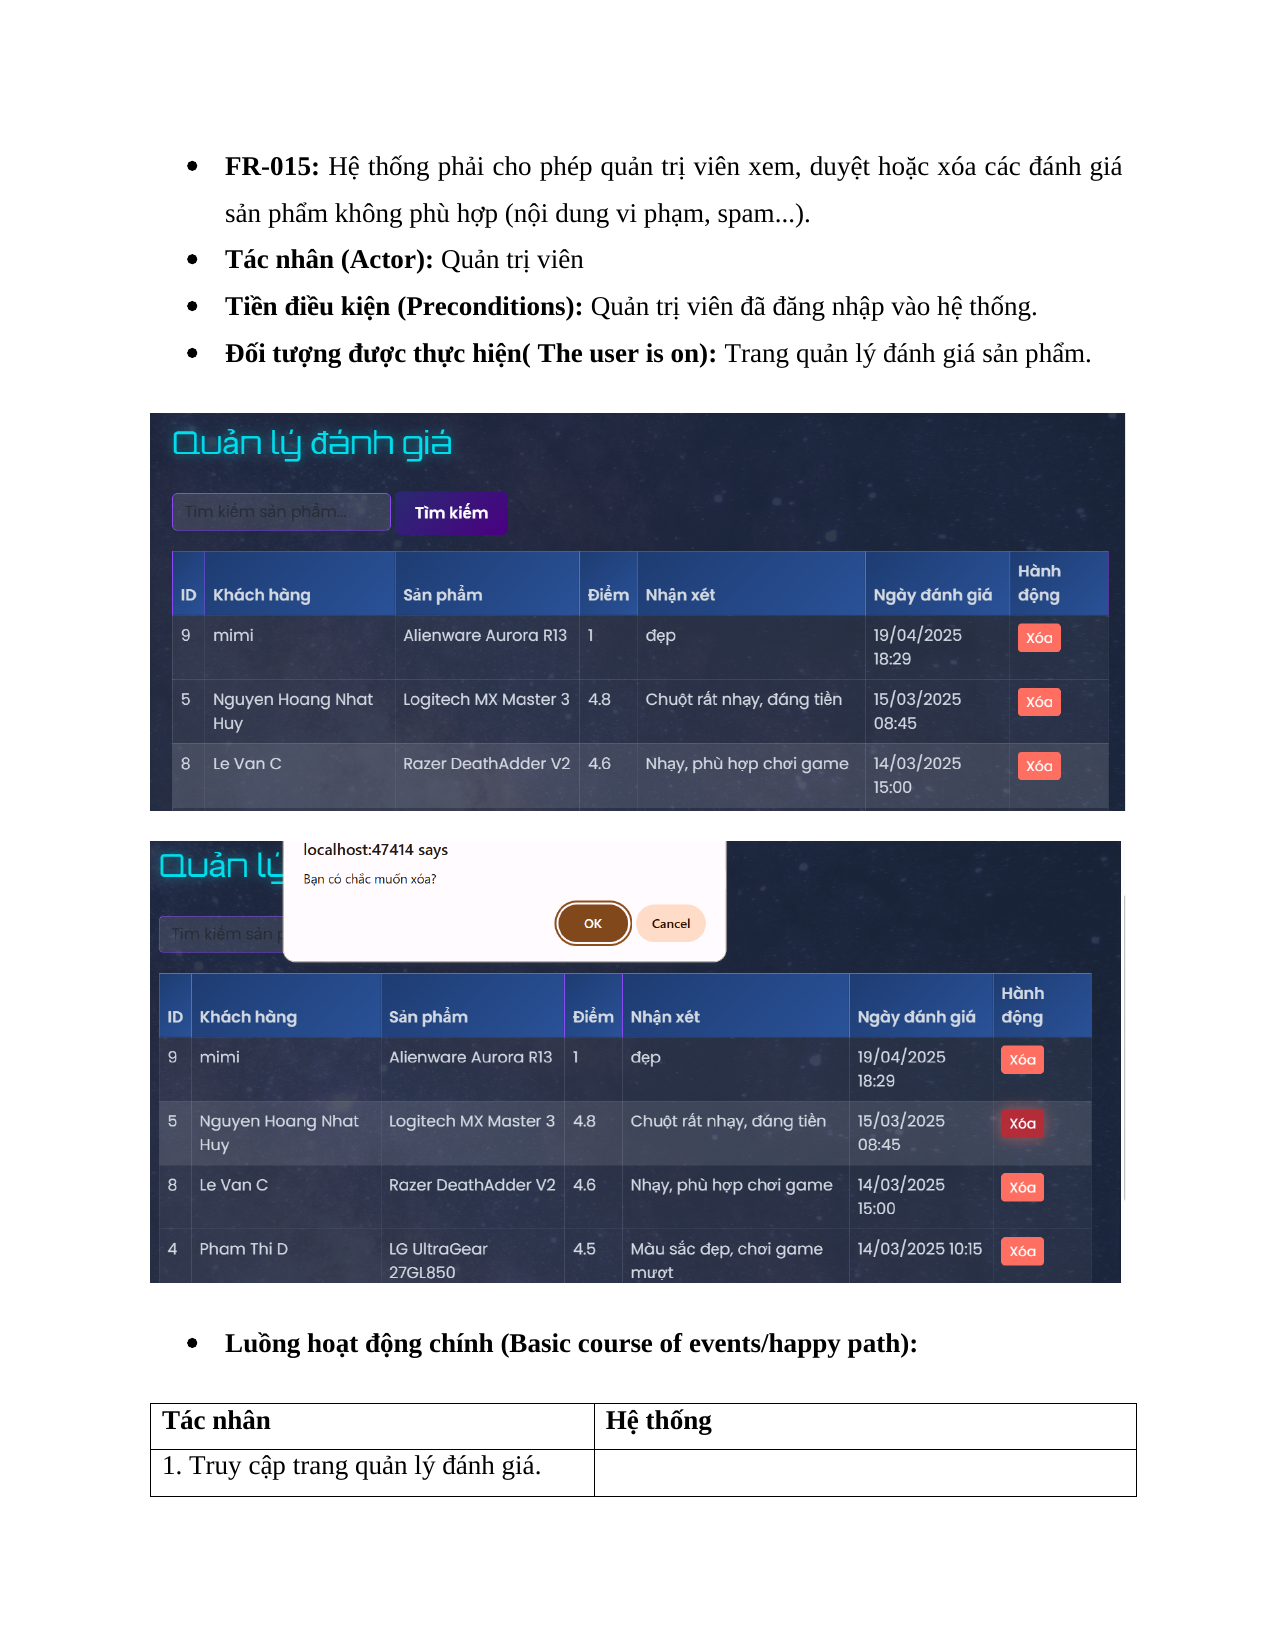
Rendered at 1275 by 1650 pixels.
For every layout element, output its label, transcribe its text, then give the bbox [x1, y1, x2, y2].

list Tiền điều kiện (Preconditions): Quản trị viên đã đăng nhập vào hệ thống. [187, 290, 1125, 322]
table_cell [595, 1450, 1136, 1496]
list Tác nhân (Actor): Quản trị viên [187, 243, 1125, 275]
list Luồng hoạt động chính (Basic course of events/happy path): [187, 1327, 1125, 1358]
picture [150, 841, 1125, 1283]
list FR-015: Hệ thống phải cho phép quản trị viên xem, duyệt hoặc xóa các đánh giá sản phẩm không phù hợp (nội dung vi phạm, spam...). [187, 150, 1125, 228]
table_header Tác nhân [151, 1404, 594, 1448]
list Đối tượng được thực hiện( The user is on): Trang quản lý đánh giá sản phẩm. [187, 337, 1125, 368]
table_cell 1. Truy cập trang quản lý đánh giá. [151, 1450, 594, 1496]
picture [150, 413, 1125, 811]
table_header Hệ thống [595, 1404, 1136, 1448]
